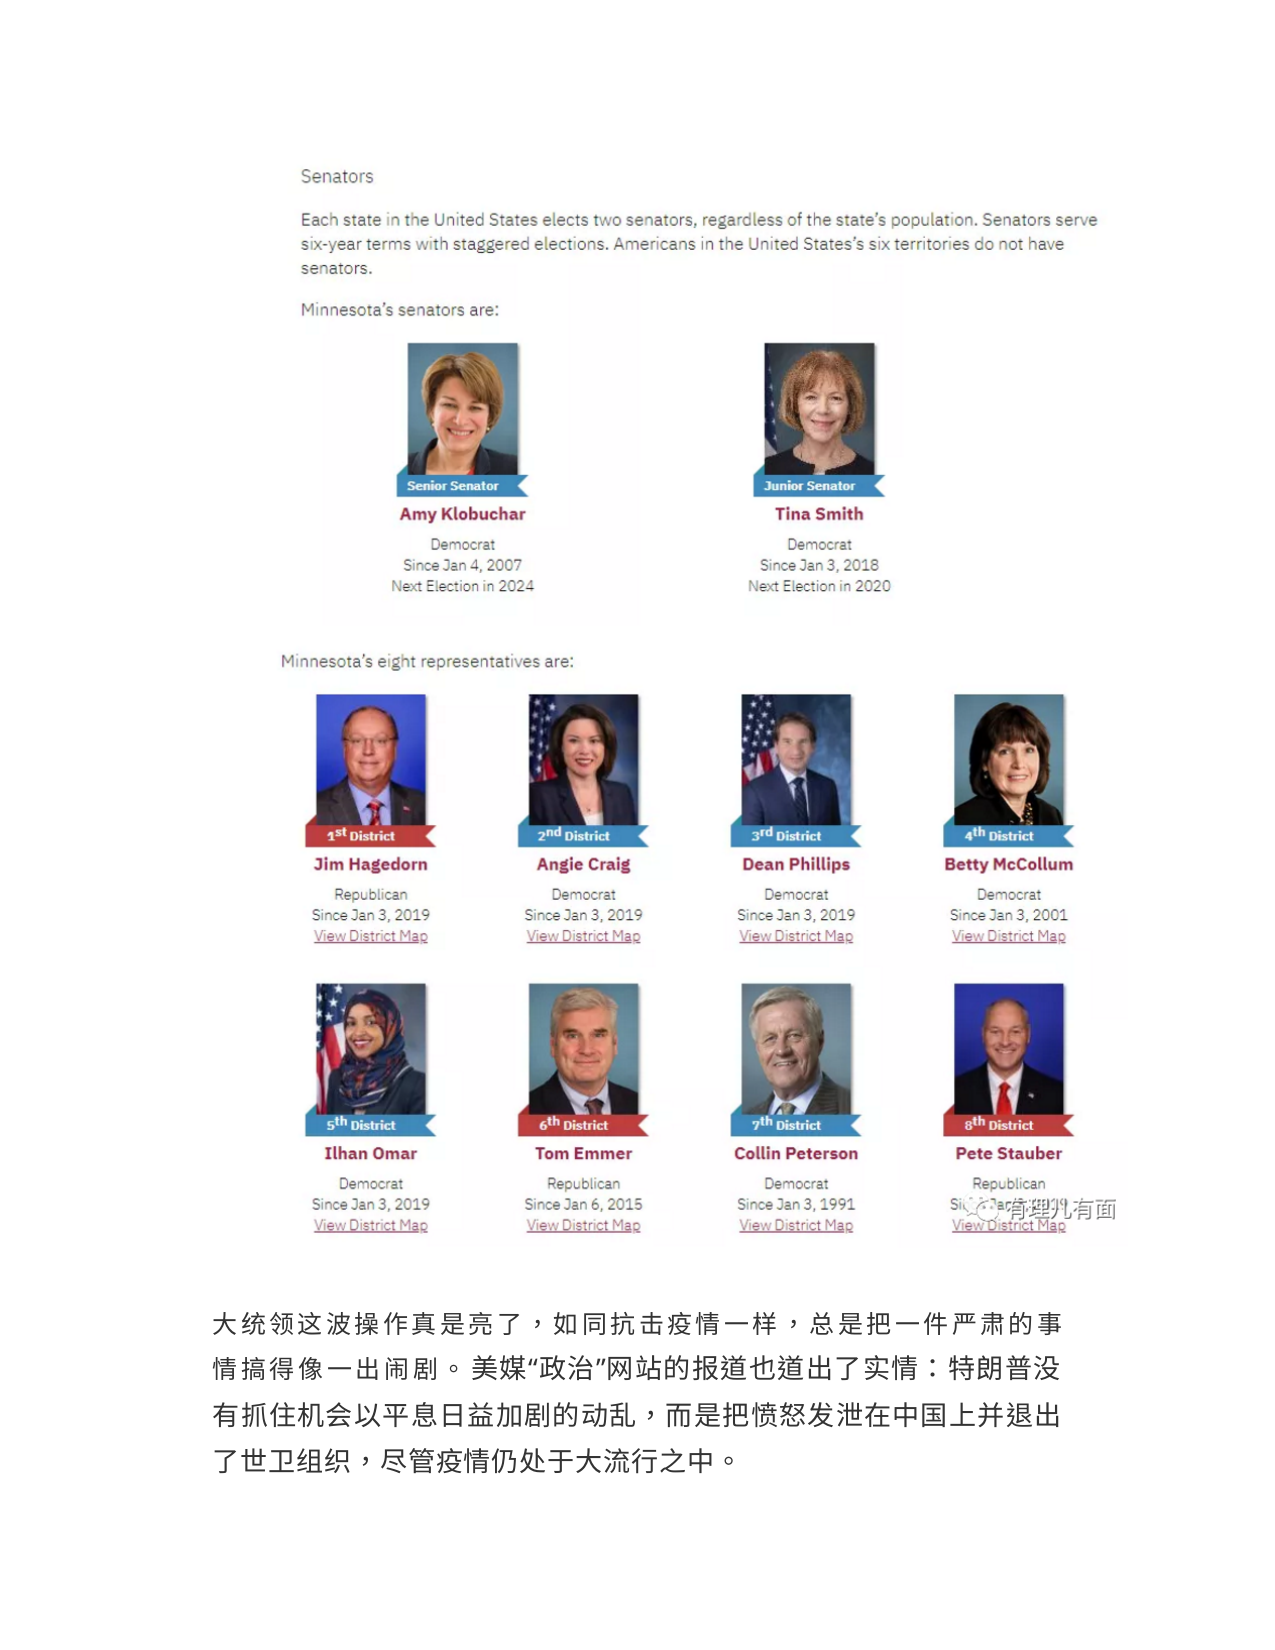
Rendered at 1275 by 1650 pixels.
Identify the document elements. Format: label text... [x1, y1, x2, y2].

picture [244, 150, 1145, 1248]
text 大统领这波操作真是亮了，如同抗击疫情一样，总是把一件严肃的事情搞得像一出闹剧。美媒“政治”网站的报道也道出了实情：特朗普没有抓住机会以平息日益加剧的动乱，而是把愤怒发泄在中国上并退出了世卫组织，尽管疫情仍处于大流行之中。 [212, 1294, 1062, 1480]
